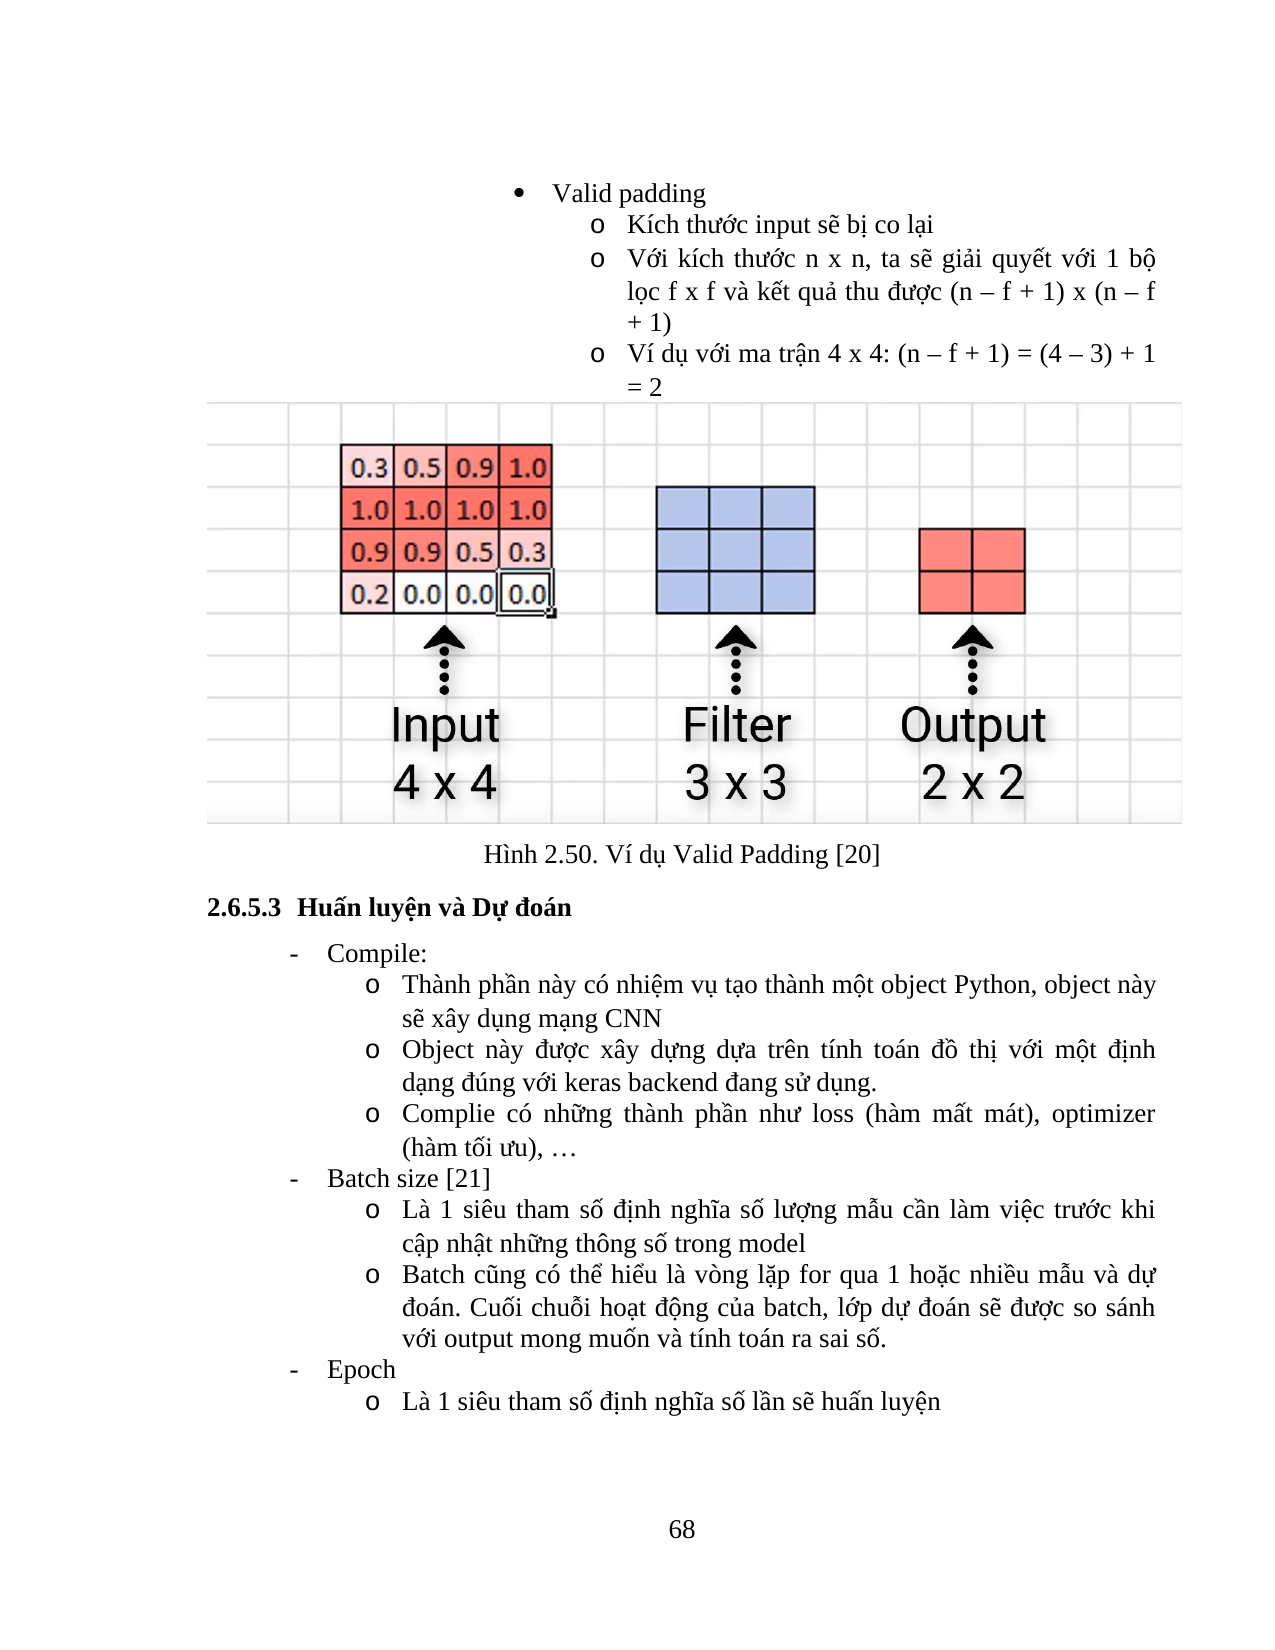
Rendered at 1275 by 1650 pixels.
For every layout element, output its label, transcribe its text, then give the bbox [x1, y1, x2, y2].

list Thành phần này có nhiệm vụ tạo thành một object Python, object này sẽ xây dụng mạng CNN [364, 968, 1157, 1033]
list Ví dụ với ma trận 4 x 4: (n – f + 1) = (4 – 3) + 1 = 2 [589, 338, 1157, 402]
text Hình 2.48. Ví dụ Valid Padding [207, 839, 1157, 870]
list Là 1 siêu tham số định nghĩa số lượng mẫu cần làm việc trước khi cập nhật những thông số trong model [364, 1193, 1157, 1258]
list Kích thước input sẽ bị co lại [589, 208, 1157, 242]
list Complie có những thành phần như loss (hàm mất mát), optimizer (hàm tối ưu), … [364, 1098, 1157, 1162]
picture [206, 402, 1182, 824]
subtitle Huấn luyện và Dự đoán [207, 891, 1157, 922]
list Batch size [289, 1162, 1157, 1193]
list Object này được xây dựng dựa trên tính toán đồ thị với một định dạng đúng với keras backend đang sử dụng. [364, 1033, 1157, 1098]
list Valid padding [514, 177, 1157, 208]
list Compile: [289, 937, 1157, 968]
list Với kích thước n x n, ta sẽ giải quyết với 1 bộ lọc f x f và kết quả thu được (n – f + 1) x (n – f + 1) [589, 242, 1157, 338]
list Là 1 siêu tham số định nghĩa số lần sẽ huấn luyện [364, 1385, 1157, 1418]
list Batch cũng có thể hiểu là vòng lặp for qua 1 hoặc nhiều mẫu và dự đoán. Cuối chuỗi hoạt động của batch, lớp dự đoán sẽ được so sánh với output mong muốn và tính toán ra sai số. [364, 1258, 1157, 1354]
list Epoch [289, 1354, 1157, 1385]
